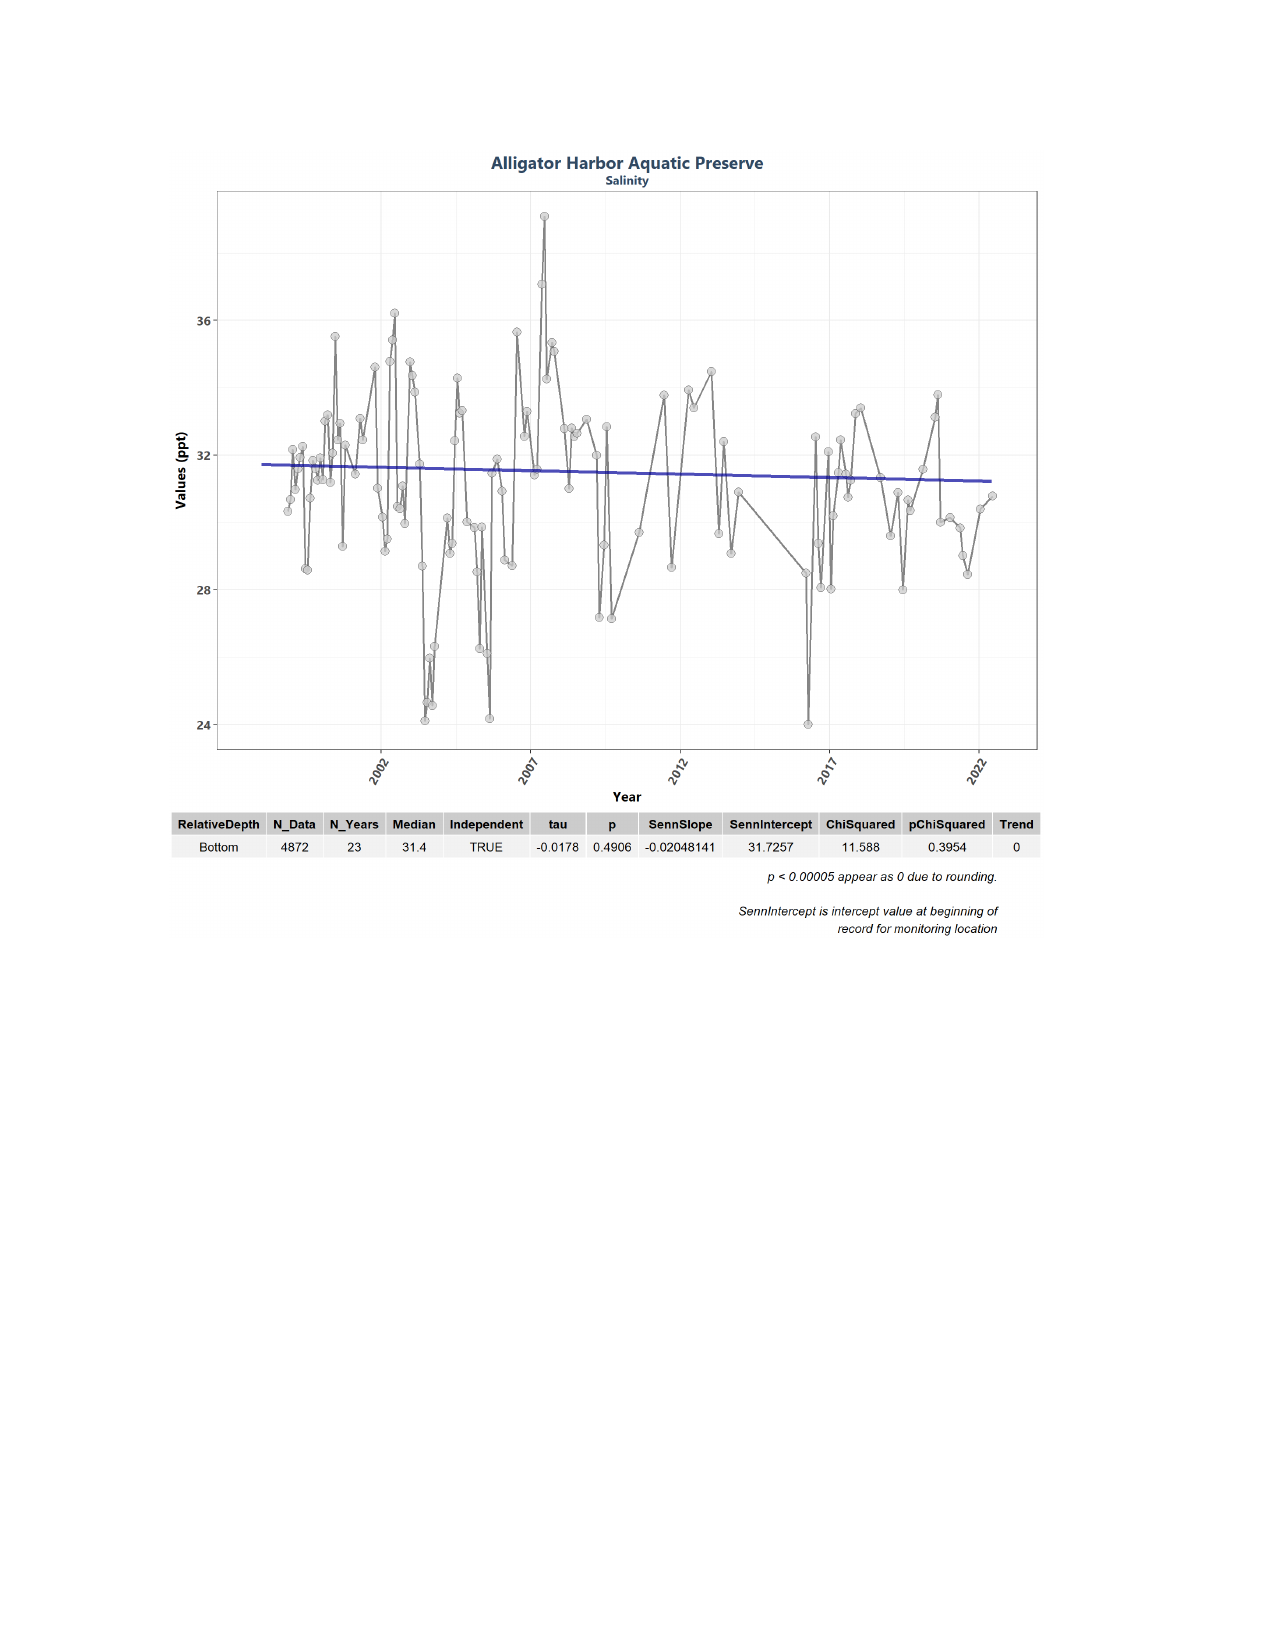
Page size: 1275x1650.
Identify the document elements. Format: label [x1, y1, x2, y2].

picture [168, 150, 1044, 938]
